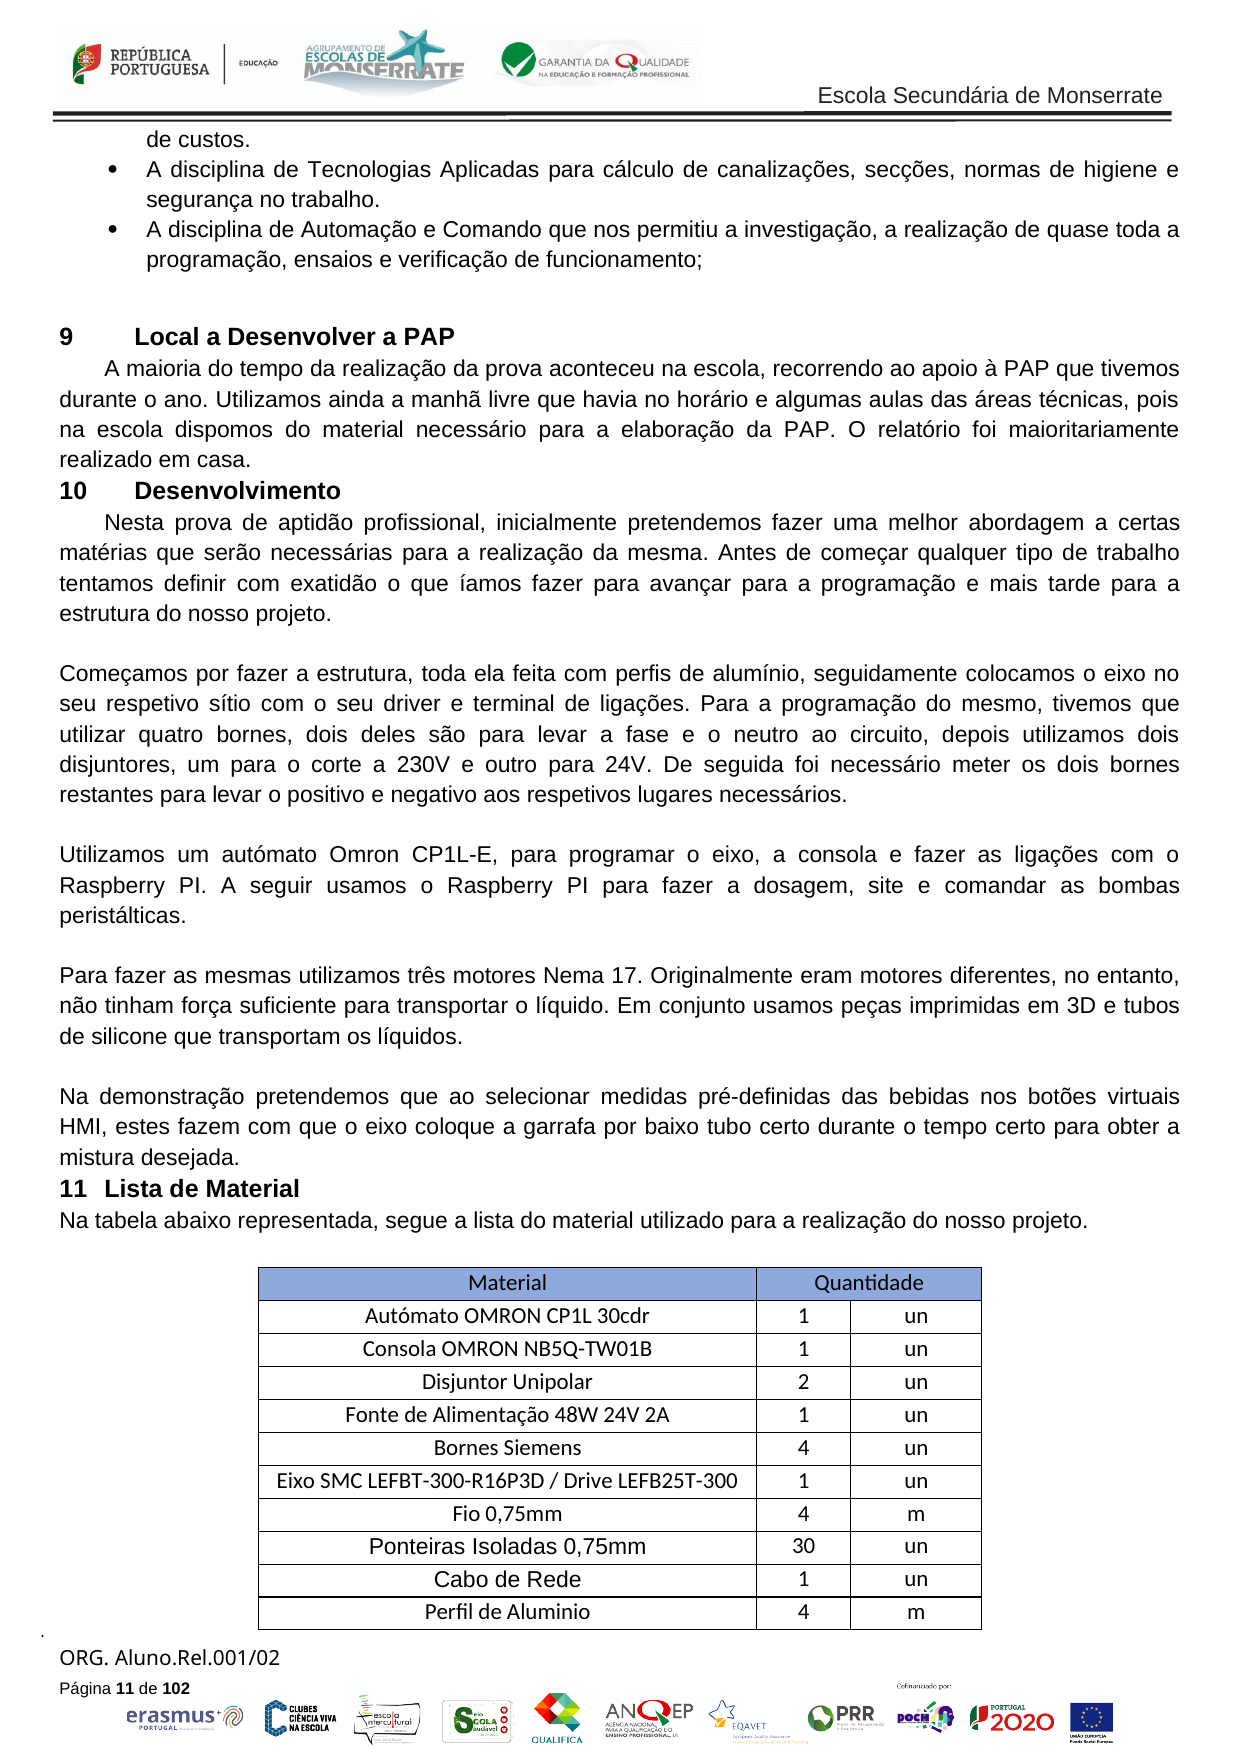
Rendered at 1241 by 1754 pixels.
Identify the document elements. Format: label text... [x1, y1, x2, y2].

table_cell un [851, 1532, 981, 1563]
table_cell Fonte de Alimentação 48W 24V 2A [259, 1400, 756, 1432]
text A maioria do tempo da realização da prova aconteceu na escola, recorrendo ao apoio à PAP que tivemos durante o ano. Utilizamos ainda a manhã livre que havia no horário e algumas aulas das áreas técnicas, pois na escola dispomos do material necessário para a elaboração da PAP. O relatório foi maioritariamente realizado em casa. [59, 355, 1181, 472]
table_cell 1 [757, 1301, 850, 1333]
text Nesta prova de aptidão profissional, inicialmente pretendemos fazer uma melhor abordagem a certas matérias que serão necessárias para a realização da mesma. Antes de começar qualquer tipo de trabalho tentamos definir com exatidão o que íamos fazer para avançar para a programação e mais tarde para a estrutura do nosso projeto. [59, 509, 1181, 626]
table_cell 1 [757, 1565, 850, 1596]
subtitle Local a Desenvolver a PAP [59, 322, 962, 351]
text Começamos por fazer a estrutura, toda ela feita com perfis de alumínio, seguidamente colocamos o eixo no seu respetivo sítio com o seu driver e terminal de ligações. Para a programação do mesmo, tivemos que utilizar quatro bornes, dois deles são para levar a fase e o neutro ao circuito, depois utilizamos dois disjuntores, um para o corte a 230V e outro para 24V. De seguida foi necessário meter os dois bornes restantes para levar o positivo e negativo aos respetivos lugares necessários. [59, 660, 1181, 807]
table_header Material [259, 1268, 756, 1300]
table_cell Autómato OMRON CP1L 30cdr [259, 1301, 756, 1333]
table_cell Eixo SMC LEFBT-300-R16P3D / Drive LEFB25T-300 [259, 1466, 756, 1498]
table_cell un [851, 1400, 981, 1432]
text Na tabela abaixo representada, segue a lista do material utilizado para a realização do nosso projeto. [59, 1207, 1181, 1233]
table_cell 1 [757, 1334, 850, 1366]
table_cell 4 [757, 1499, 850, 1531]
table_cell un [851, 1433, 981, 1465]
table_cell m [851, 1598, 981, 1629]
picture [59, 24, 703, 104]
table_cell Consola OMRON NB5Q-TW01B [259, 1334, 756, 1366]
list A disciplina de Automação e Comando que nos permitiu a investigação, a realização de quase toda a programação, ensaios e verificação de funcionamento; [108, 216, 1181, 273]
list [108, 108, 1181, 152]
table_cell Fio 0,75mm [259, 1499, 756, 1531]
text Para fazer as mesmas utilizamos três motores Nema 17. Originalmente eram motores diferentes, no entanto, não tinham força suficiente para transportar o líquido. Em conjunto usamos peças imprimidas em 3D e tubos de silicone que transportam os líquidos. [59, 962, 1181, 1049]
table_cell Perfil de Aluminio [259, 1598, 756, 1629]
table_header Quantidade [757, 1268, 981, 1300]
table_cell Disjuntor Unipolar [259, 1367, 756, 1399]
table_cell m [851, 1499, 981, 1531]
table_cell 4 [757, 1433, 850, 1465]
table_cell Cabo de Rede [259, 1565, 756, 1596]
table_cell un [851, 1301, 981, 1333]
table_cell 4 [757, 1598, 850, 1629]
table_cell un [851, 1565, 981, 1596]
table_cell un [851, 1466, 981, 1498]
table_cell un [851, 1367, 981, 1399]
subtitle Lista de Material [59, 1174, 963, 1202]
table_cell Bornes Siemens [259, 1433, 756, 1465]
table_cell 2 [757, 1367, 850, 1399]
table_cell 30 [757, 1532, 850, 1563]
table_cell un [851, 1334, 981, 1366]
table_cell 1 [757, 1400, 850, 1432]
table_cell Ponteiras Isoladas 0,75mm [259, 1532, 756, 1563]
text Na demonstração pretendemos que ao selecionar medidas pré-definidas das bebidas nos botões virtuais HMI, estes fazem com que o eixo coloque a garrafa por baixo tubo certo durante o tempo certo para obter a mistura desejada. [59, 1083, 1181, 1170]
picture [127, 1679, 1113, 1754]
list A disciplina de Tecnologias Aplicadas para cálculo de canalizações, secções, normas de higiene e segurança no trabalho. [108, 156, 1181, 212]
subtitle Desenvolvimento [59, 476, 962, 505]
table_cell 1 [757, 1466, 850, 1498]
text Utilizamos um autómato Omron CP1L-E, para programar o eixo, a consola e fazer as ligações com o Raspberry PI. A seguir usamos o Raspberry PI para fazer a dosagem, site e comandar as bombas peristálticas. [59, 841, 1181, 928]
